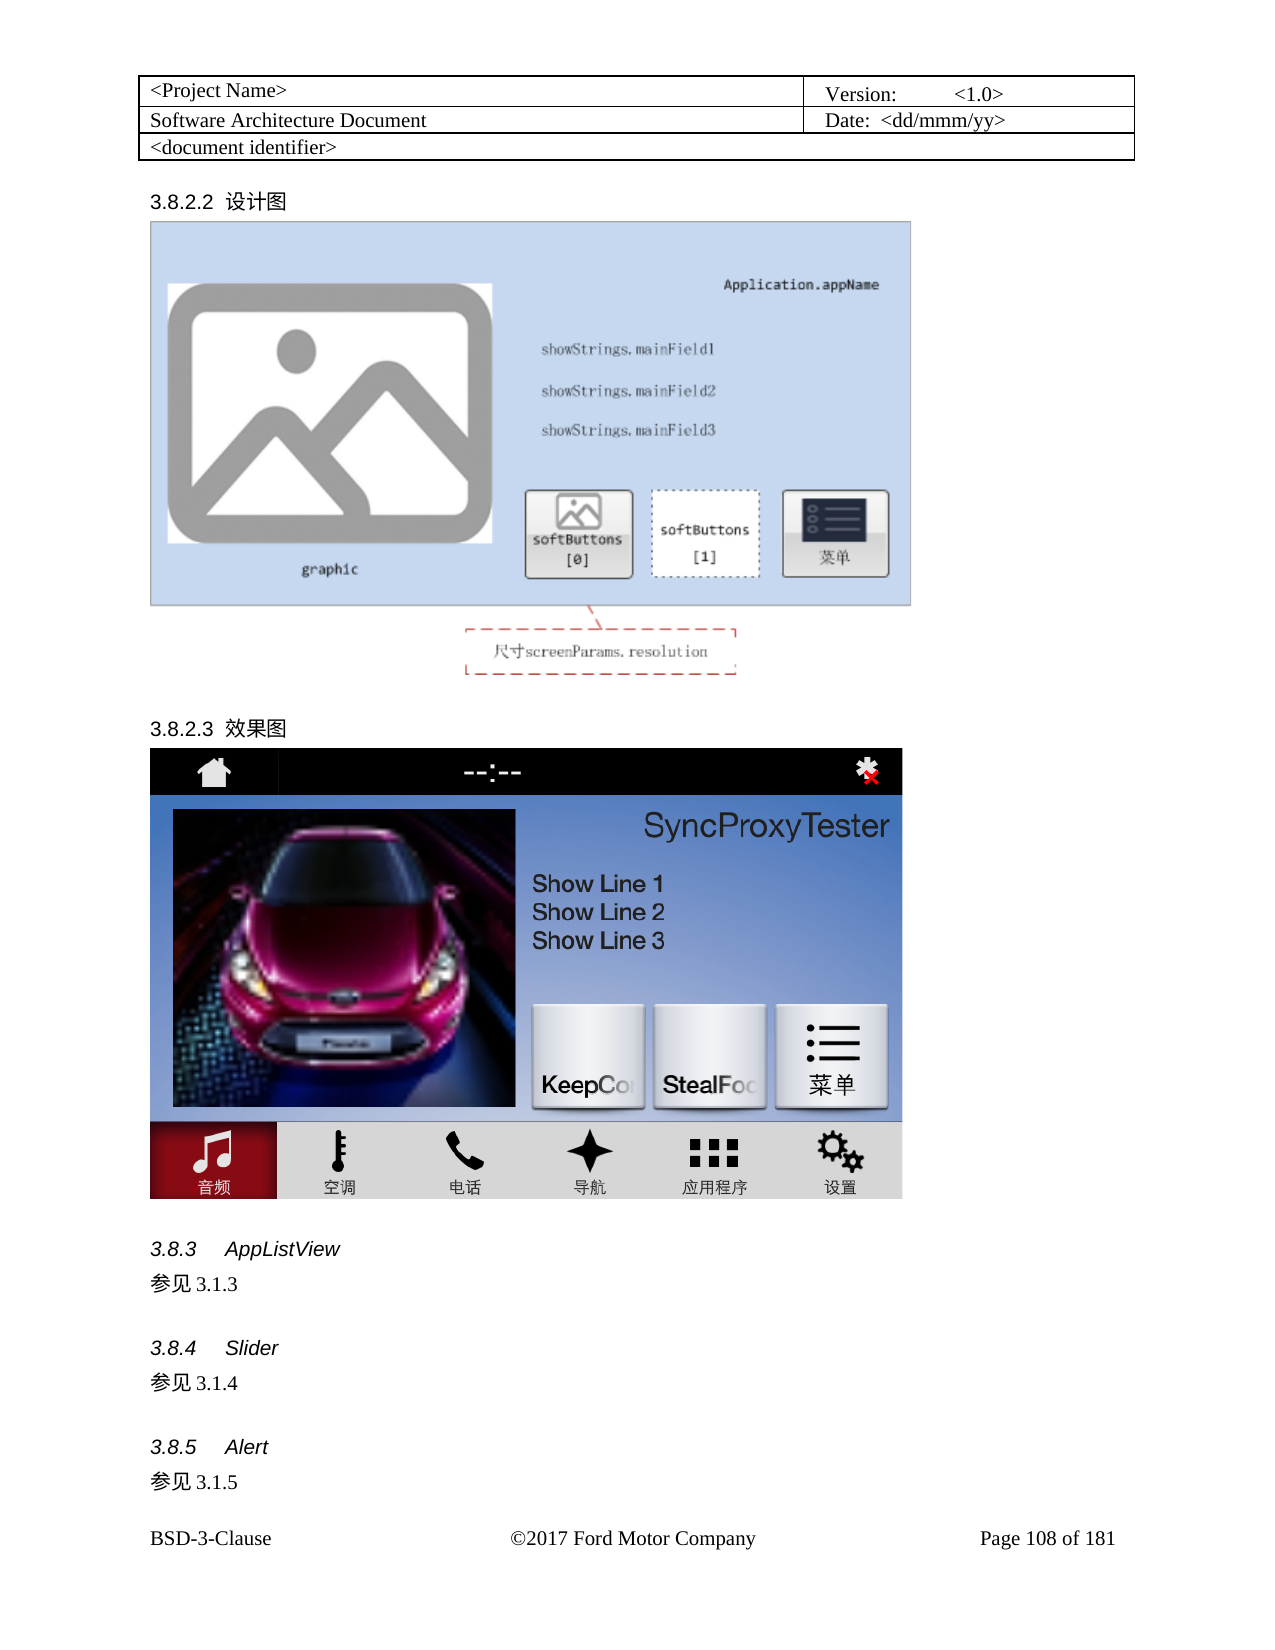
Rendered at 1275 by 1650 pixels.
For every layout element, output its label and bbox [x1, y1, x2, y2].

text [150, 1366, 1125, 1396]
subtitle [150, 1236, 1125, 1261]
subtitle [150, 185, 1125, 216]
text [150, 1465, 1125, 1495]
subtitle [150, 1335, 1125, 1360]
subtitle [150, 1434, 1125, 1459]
picture [150, 748, 903, 1199]
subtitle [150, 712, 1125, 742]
picture [150, 221, 912, 675]
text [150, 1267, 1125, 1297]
